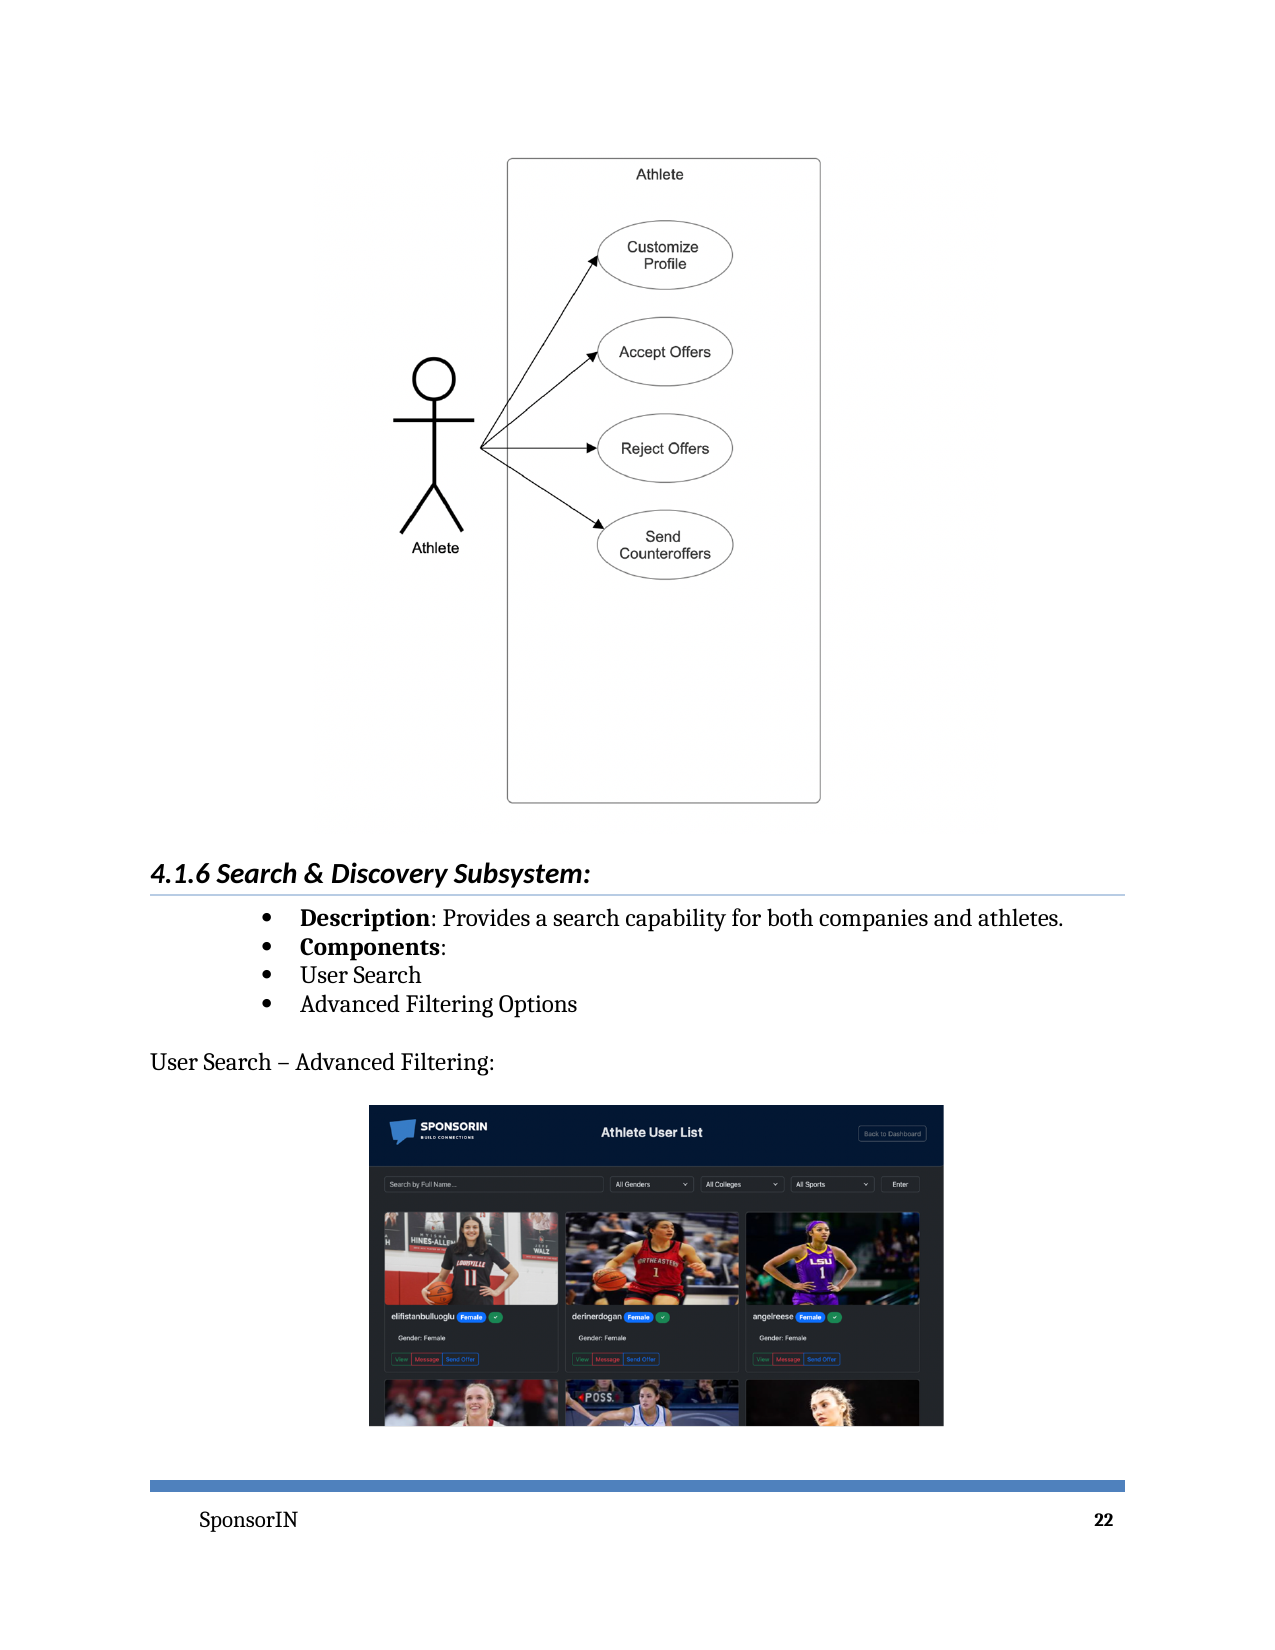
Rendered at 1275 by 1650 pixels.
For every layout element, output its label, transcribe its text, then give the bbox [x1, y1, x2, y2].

list User Search [262, 961, 1125, 990]
list Advanced Filtering Options [262, 990, 1125, 1019]
picture [369, 1105, 944, 1427]
list Components: [262, 933, 1125, 961]
text User Search – Advanced Filtering: [150, 1048, 1125, 1076]
subtitle 4.1.6 Search & Discovery Subsystem: [150, 855, 1125, 894]
list Description: Provides a search capability for both companies and athletes. [262, 904, 1125, 933]
picture [313, 150, 1000, 834]
